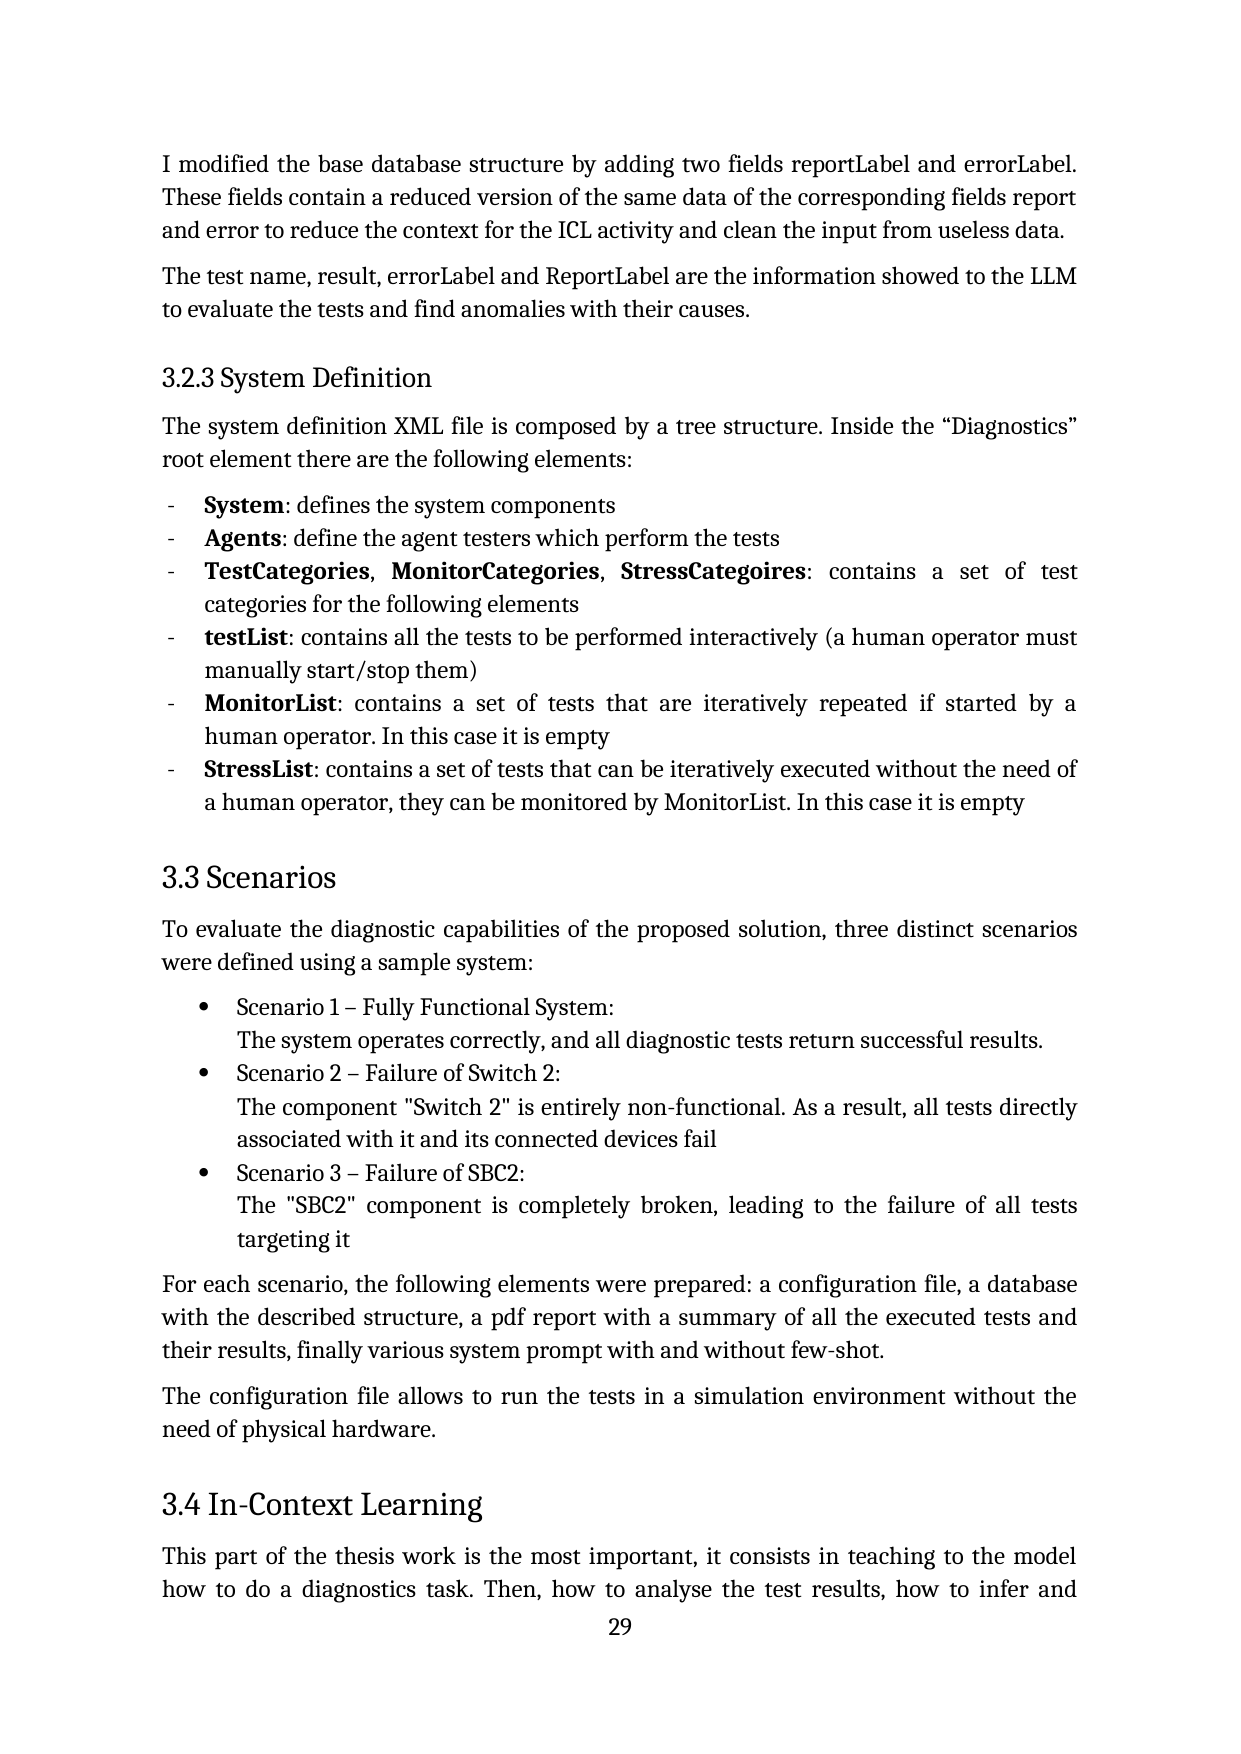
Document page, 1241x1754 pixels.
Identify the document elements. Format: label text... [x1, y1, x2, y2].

text The system definition XML file is composed by a tree structure. Inside the “Diagnostics” root element there are the following elements: [162, 412, 1078, 474]
subtitle 3.2.3 System Definition [162, 361, 1078, 394]
list Scenario 3 – Failure of SBC2: [199, 1158, 1078, 1187]
text I modified the base database structure by adding two fields reportLabel and errorLabel. These fields contain a reduced version of the same data of the corresponding fields report and error to reduce the context for the ICL activity and clean the input from useless data. [162, 150, 1078, 245]
list System: defines the system components [167, 491, 1078, 519]
text For each scenario, the following elements were prepared: a configuration file, a database with the described structure, a pdf report with a summary of all the executed tests and their results, finally various system prompt with and without few-shot. [162, 1270, 1078, 1365]
list Scenario 1 – Fully Functional System: [199, 993, 1078, 1022]
text The test name, result, errorLabel and ReportLabel are the information showed to the LLM to evaluate the tests and find anomalies with their causes. [162, 262, 1078, 323]
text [162, 1542, 1078, 1603]
list StressList: contains a set of tests that can be iteratively executed without the need of a human operator, they can be monitored by MonitorList. In this case it is empty [167, 755, 1078, 816]
text The configuration file allows to run the tests in a simulation environment without the need of physical hardware. [162, 1382, 1078, 1443]
list MonitorList: contains a set of tests that are iteratively repeated if started by a human operator. In this case it is empty [167, 689, 1078, 750]
subtitle 3.3 Scenarios [162, 858, 1078, 897]
text To evaluate the diagnostic capabilities of the proposed solution, three distinct scenarios were defined using a sample system: [162, 915, 1078, 977]
list The system operates correctly, and all diagnostic tests return successful results. [237, 1026, 1078, 1055]
list The "SBC2" component is completely broken, leading to the failure of all tests targeting it [237, 1191, 1078, 1253]
subtitle 3.4 In-Context Learning [162, 1485, 1078, 1523]
list TestCategories, MonitorCategories, StressCategoires: contains a set of test categories for the following elements [167, 557, 1078, 618]
list testList: contains all the tests to be performed interactively (a human operator must manually start/stop them) [167, 623, 1078, 684]
list Agents: define the agent testers which perform the tests [167, 523, 1078, 552]
list The component "Switch 2" is entirely non-functional. As a result, all tests directly associated with it and its connected devices fail [237, 1092, 1078, 1154]
list Scenario 2 – Failure of Switch 2: [199, 1059, 1078, 1088]
